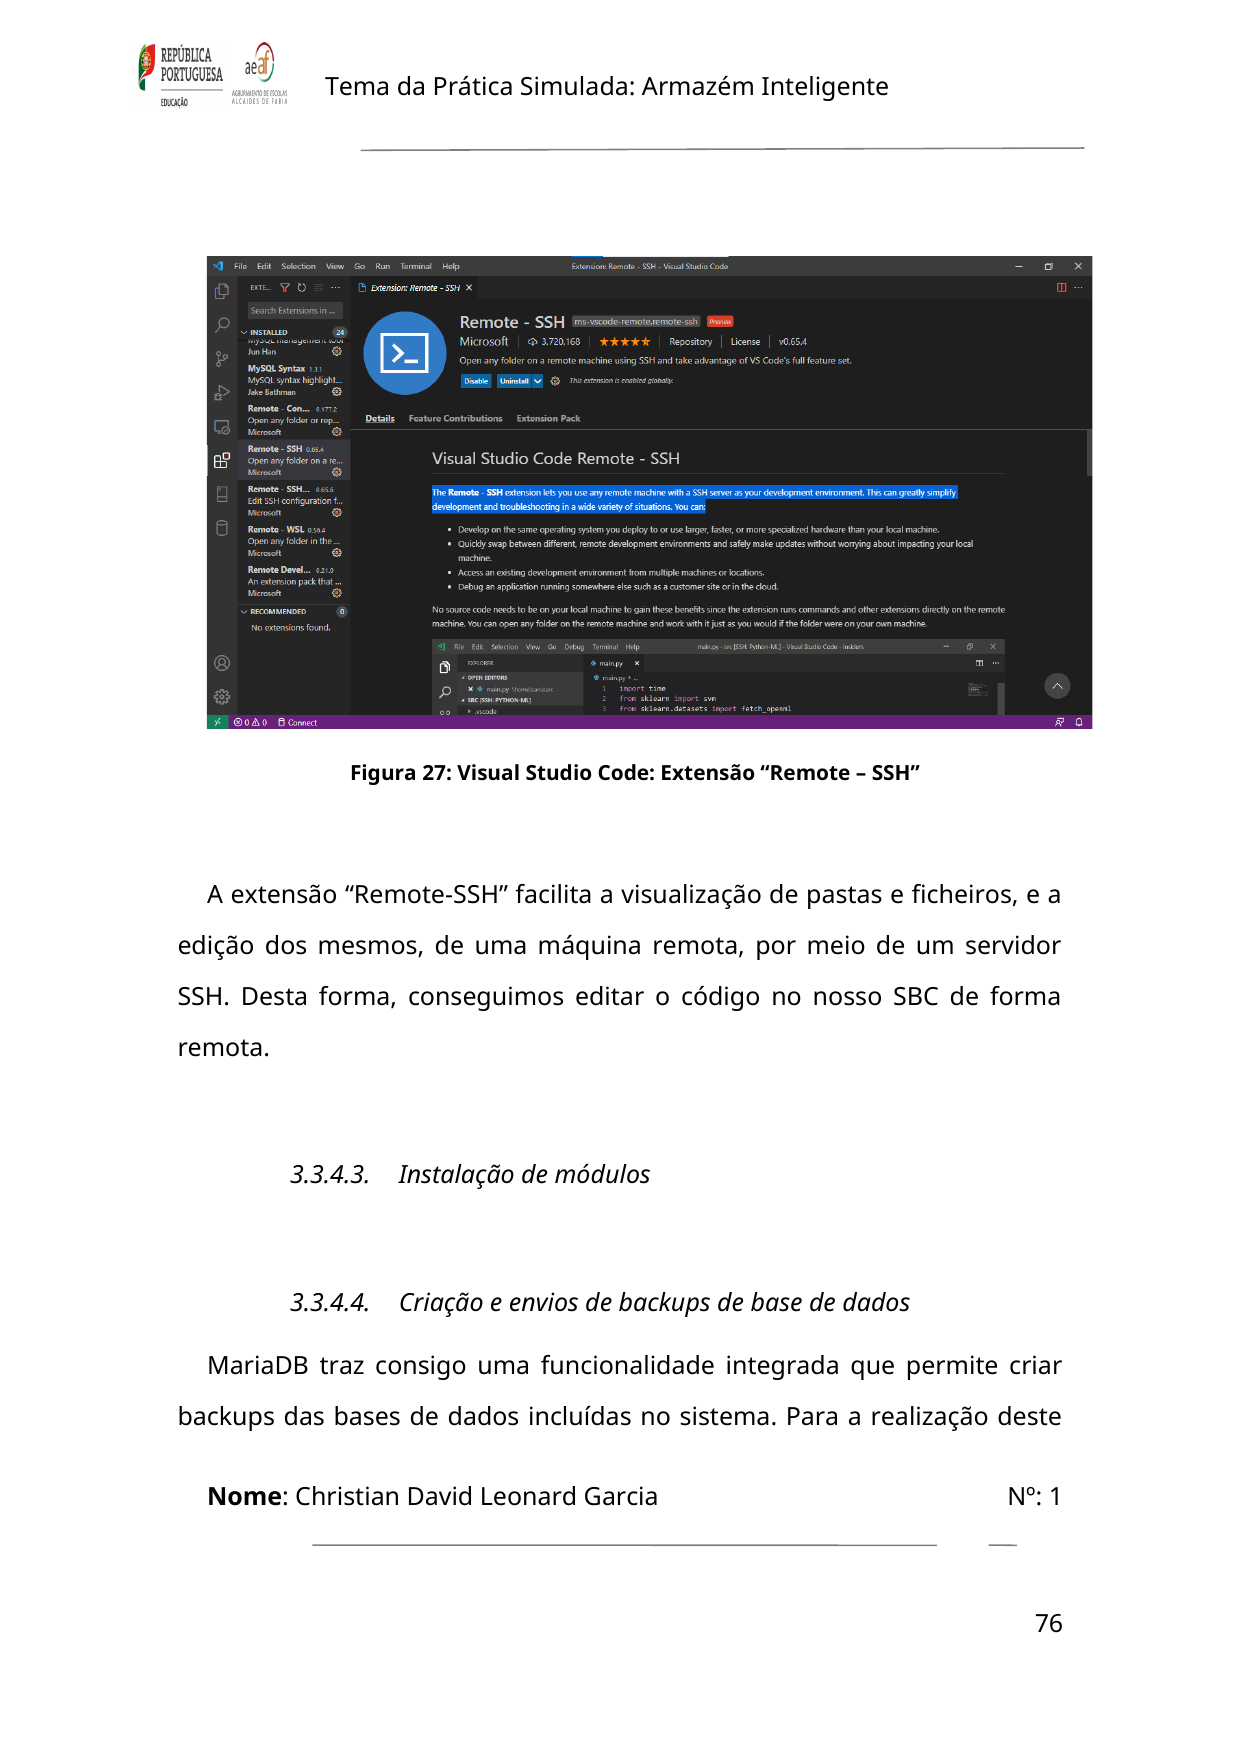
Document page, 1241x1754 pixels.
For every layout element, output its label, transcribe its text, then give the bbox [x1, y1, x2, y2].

picture [130, 42, 231, 111]
subtitle Instalação de módulos [290, 1157, 1063, 1191]
text Figura 27: Visual Studio Code: Extensão “Remote – SSH” [177, 758, 1063, 787]
picture [206, 256, 1093, 729]
subtitle Criação e envios de backups de base de dados [290, 1284, 1063, 1318]
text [177, 1348, 1063, 1433]
text A extensão “Remote-SSH” facilita a visualização de pastas e ficheiros, e a edição dos mesmos, de uma máquina remota, por meio de um servidor SSH. Desta forma, conseguimos editar o código no nosso SBC de forma remota. [177, 877, 1063, 1064]
picture [232, 42, 287, 104]
